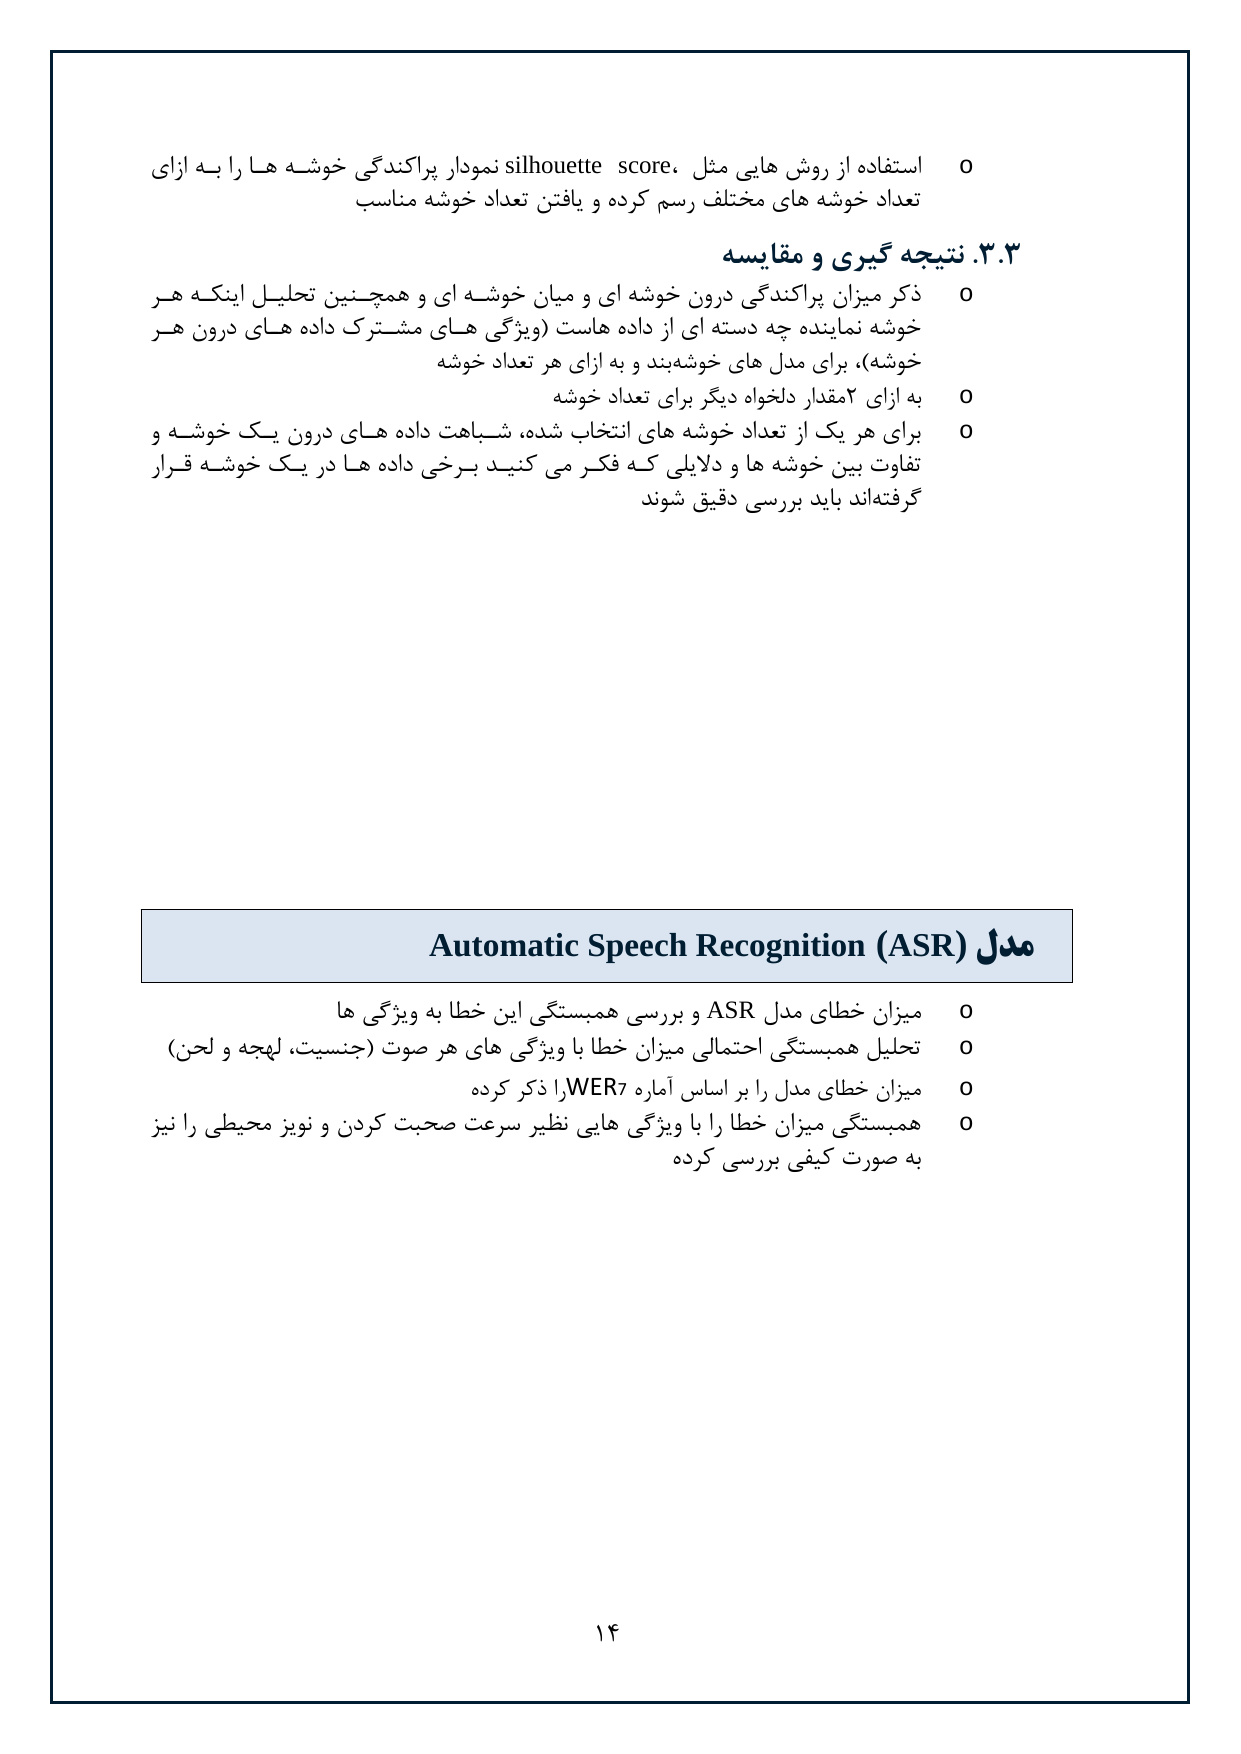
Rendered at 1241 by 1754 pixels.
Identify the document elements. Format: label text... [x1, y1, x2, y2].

list میزان خطای مدل را بر اساس آماره WER7را ذکر کرده [150, 1069, 959, 1104]
subtitle 3.3. نتیجه گیری و مقایسه [150, 242, 1063, 275]
list استفاده از روش هایی مثل ،silhouette score نمودار پراکندگی خوشه ها را به ازای تعداد خوشه های مختلف رسم کرده و یافتن تعداد خوشه مناسب [150, 150, 959, 217]
list به ازای 2مقدار دلخواه دیگر برای تعداد خوشه [150, 383, 959, 413]
list برای هر یک از تعداد خوشه های انتخاب شده، شباهت داده های درون یک خوشه و تفاوت بین خوشه ها و دلایلی که فکر می کنید برخی داده ها در یک خوشه قرار گرفته‌اند باید بررسی دقیق شوند [150, 417, 959, 515]
list میزان خطای مدل ASR و بررسی همبستگی این خطا به ویژگی ها [150, 995, 959, 1028]
subtitle مدل (ASR) Automatic Speech Recognition [142, 910, 1072, 982]
list همبستگی میزان خطا را با ویژگی هایی نظیر سرعت صحبت کردن و نویز محیطی را نیز به صورت کیفی بررسی کرده [150, 1110, 959, 1174]
list تحلیل همبستگی احتمالی میزان خطا با ویژگی های هر صوت (جنسیت، لهجه و لحن) [150, 1033, 959, 1064]
list ذکر میزان پراکندگی درون خوشه ای و میان خوشه ای و همچنین تحلیل اینکه هر خوشه نماینده چه دسته ای از داده هاست (ویژگی های مشترک داده های درون هر خوشه)، برای مدل های خوشه‌بند و به ازای هر تعداد خوشه [150, 280, 959, 378]
